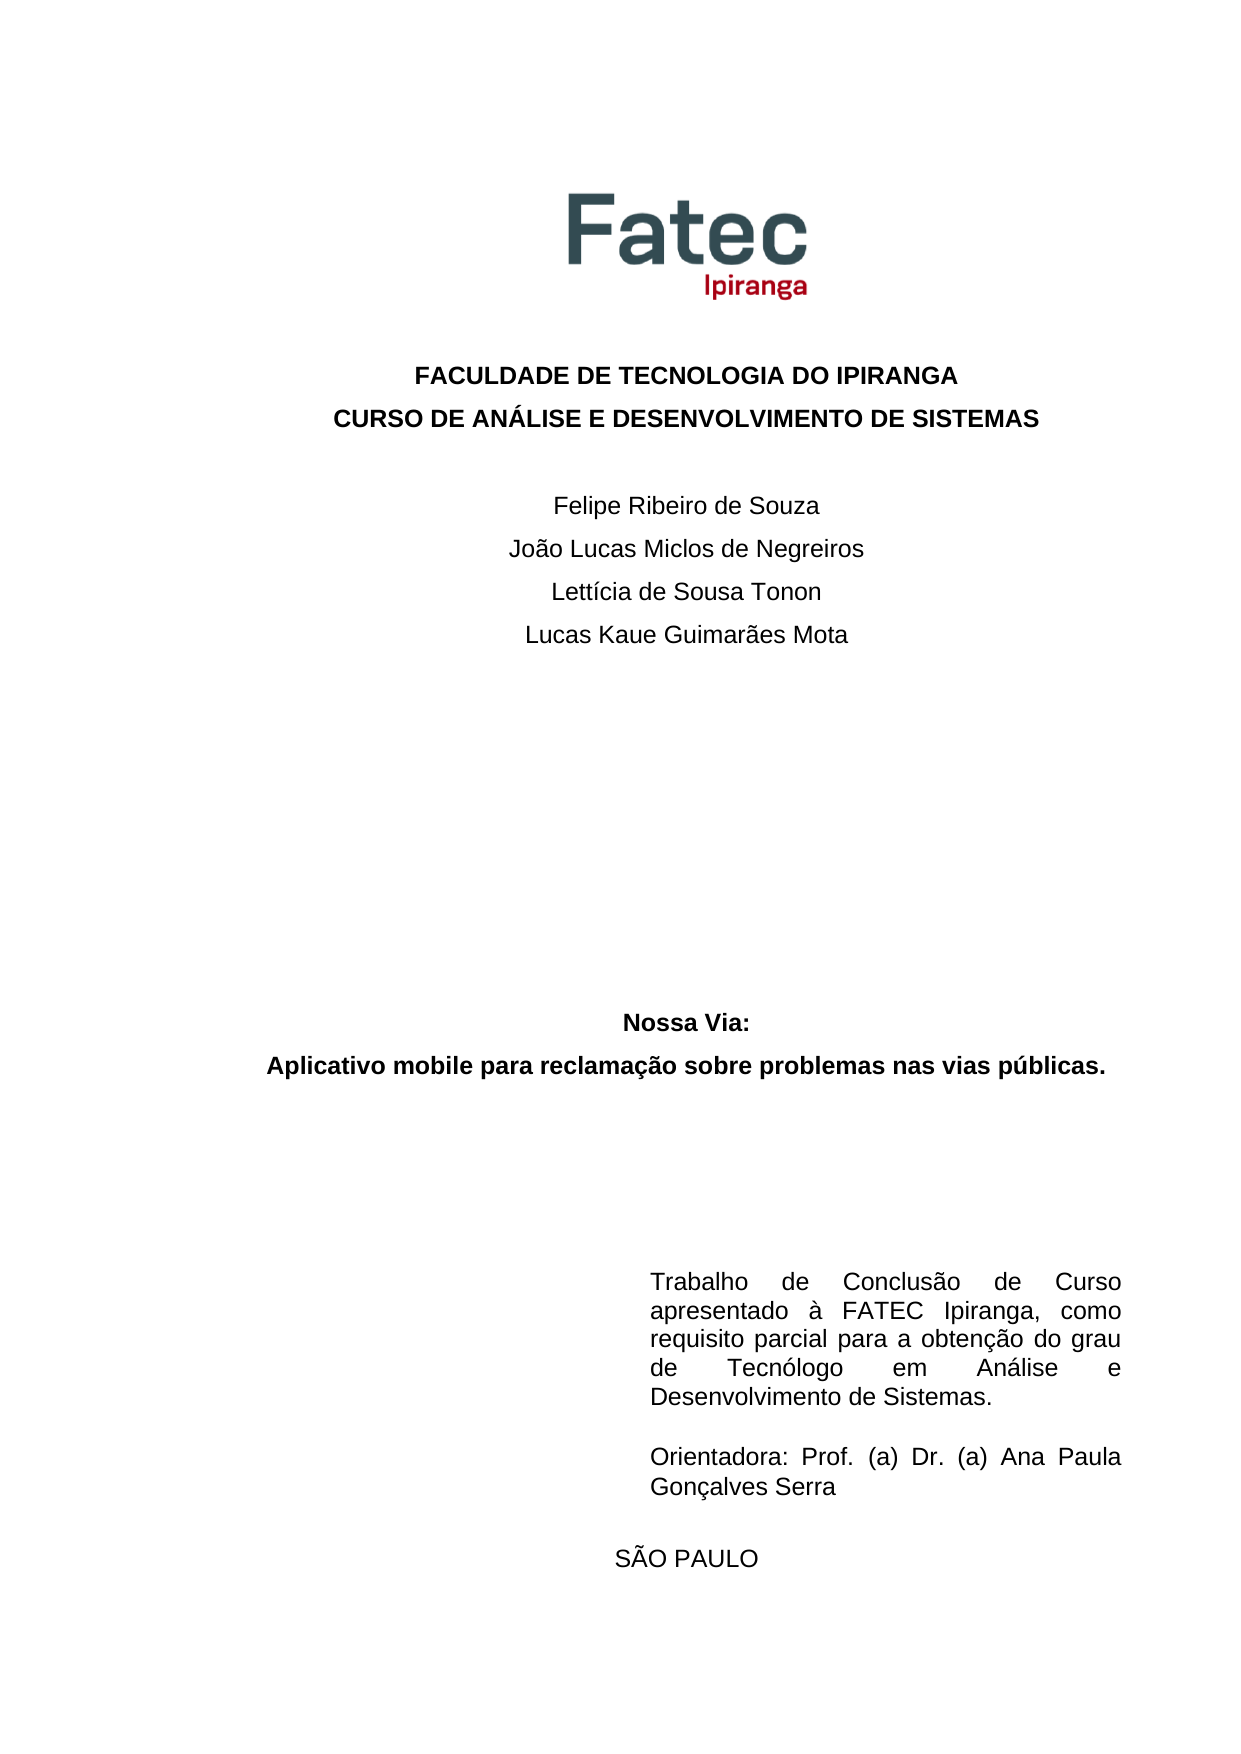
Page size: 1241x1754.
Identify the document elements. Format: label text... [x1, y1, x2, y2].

text Aplicativo mobile para reclamação sobre problemas nas vias públicas. [177, 1051, 1122, 1080]
text Lucas Kaue Guimarães Mota [177, 620, 1122, 649]
text FACULDADE DE TECNOLOGIA DO IPIRANGA [177, 361, 1122, 390]
text Lettícia de Sousa Tonon [177, 577, 1122, 606]
text João Lucas Miclos de Negreiros [177, 534, 1122, 562]
text SÃO PAULO [177, 1544, 1122, 1572]
text Trabalho de Conclusão de Curso apresentado à FATEC Ipiranga, como requisito parcial para a obtenção do grau de Tecnólogo em Análise e Desenvolvimento de Sistemas. [650, 1267, 1122, 1411]
text CURSO DE ANÁLISE E DESENVOLVIMENTO DE SISTEMAS [177, 404, 1122, 433]
text Felipe Ribeiro de Souza [177, 491, 1122, 519]
text Nossa Via: [177, 1008, 1122, 1037]
picture [541, 177, 832, 304]
text Orientadora: Prof. (a) Dr. (a) Ana Paula Gonçalves Serra [650, 1411, 1122, 1501]
